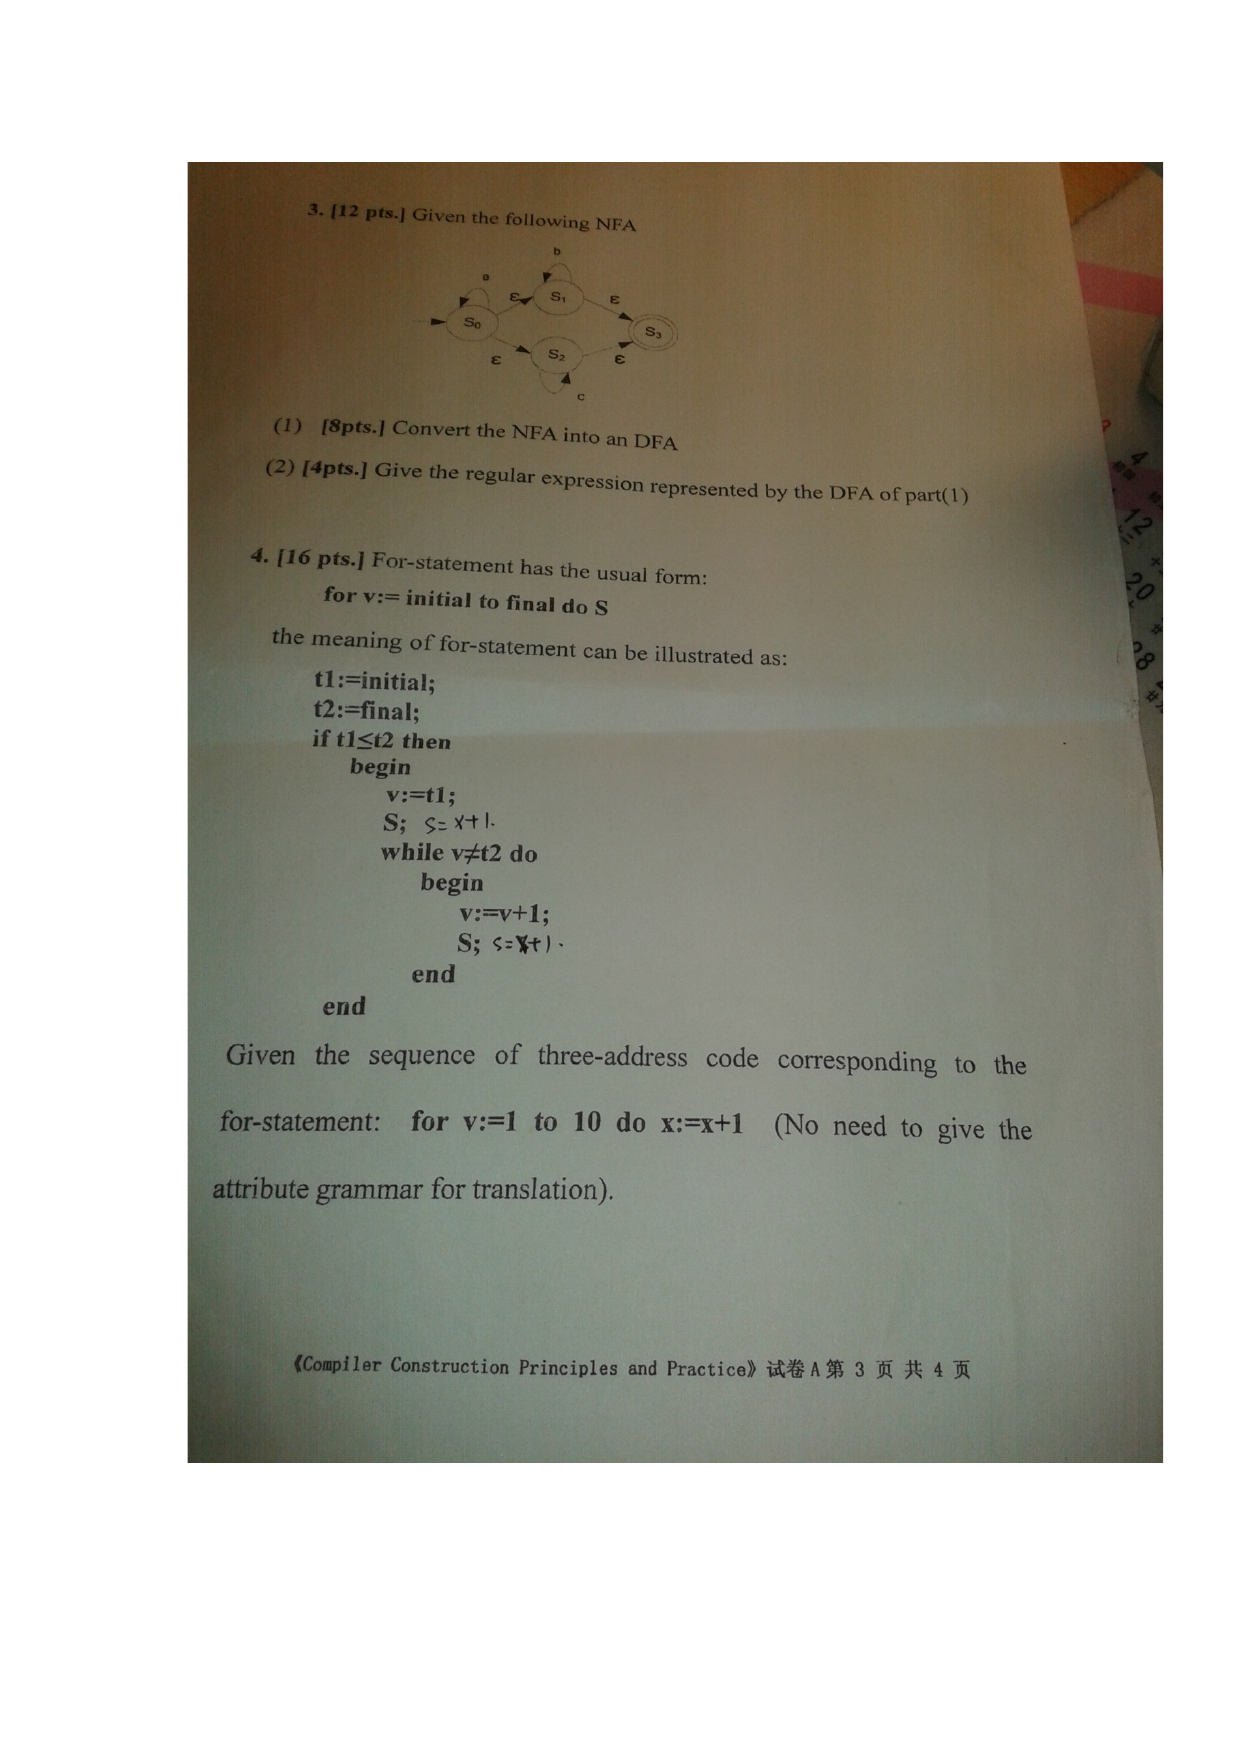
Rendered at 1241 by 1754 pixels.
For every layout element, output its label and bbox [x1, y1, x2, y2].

picture [187, 162, 1164, 1463]
